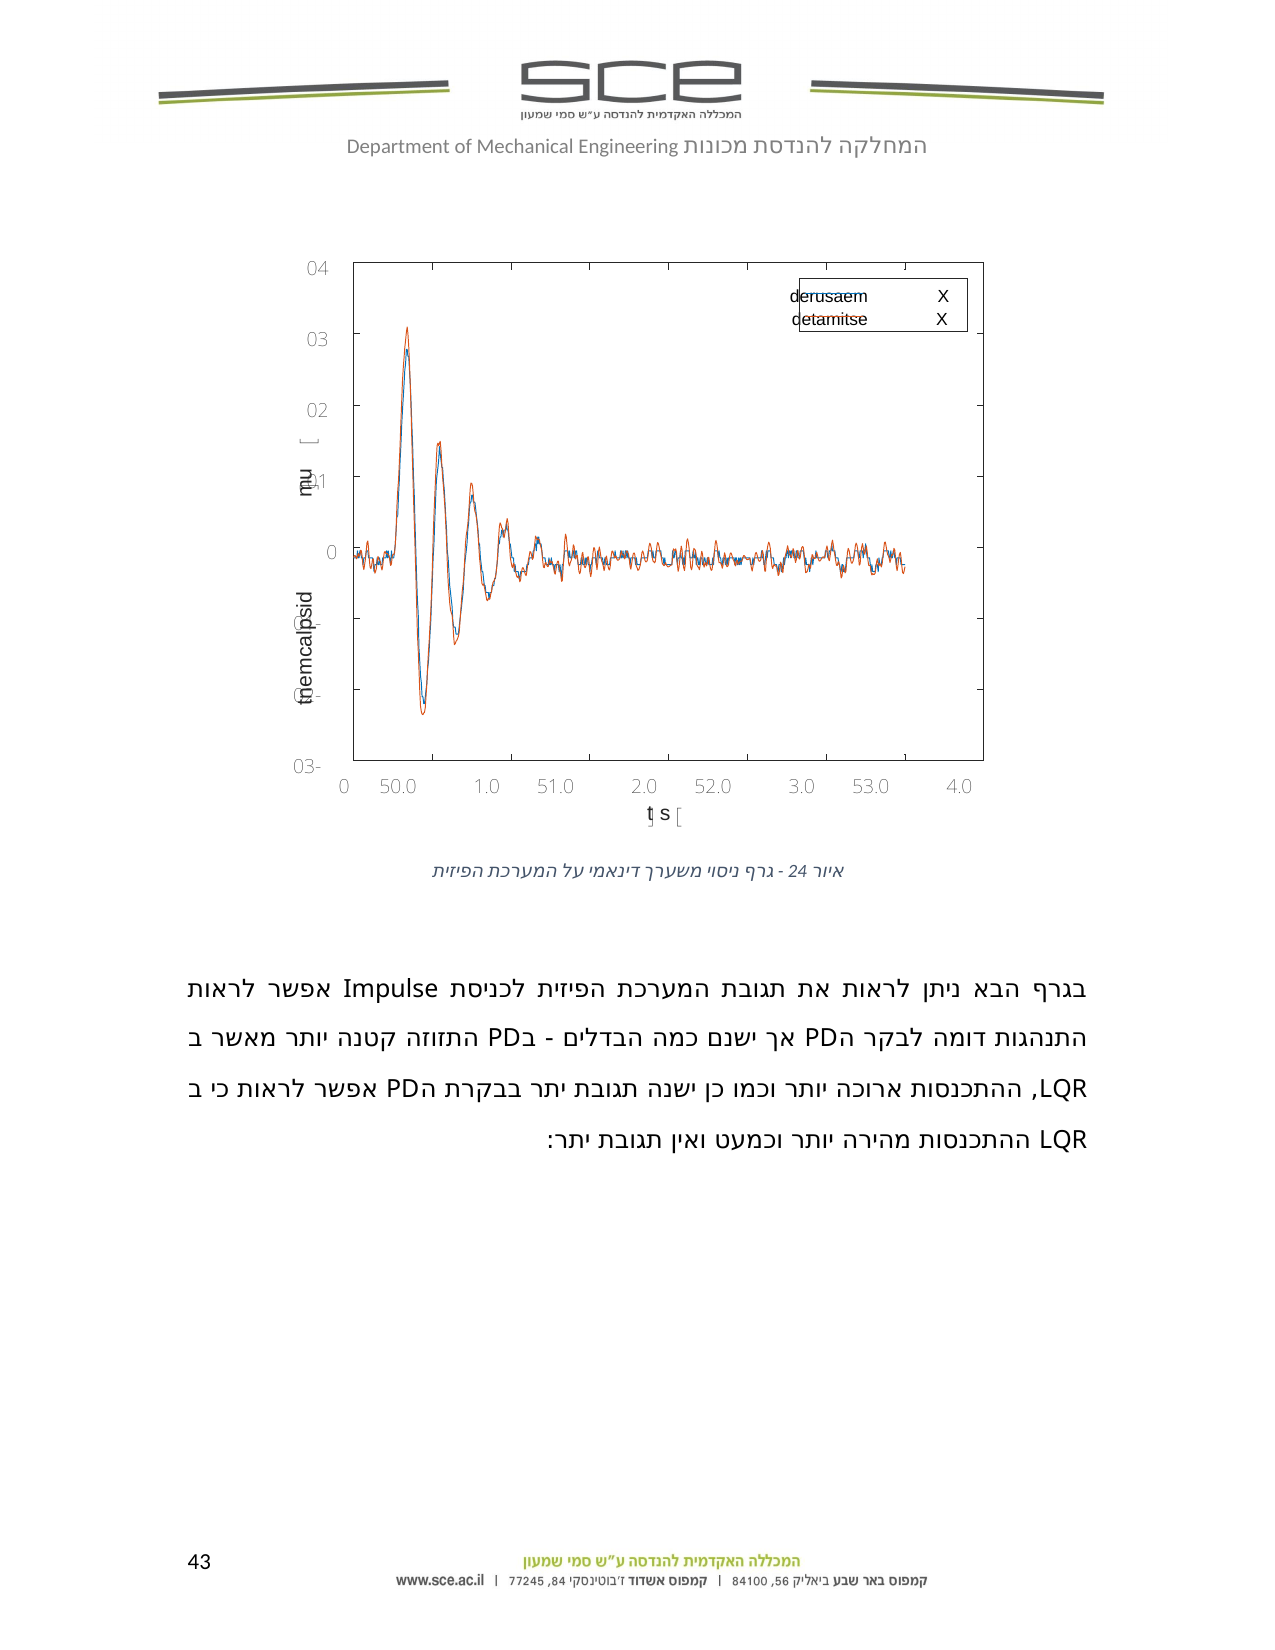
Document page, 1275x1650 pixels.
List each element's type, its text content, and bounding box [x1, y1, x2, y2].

picture [94, 0, 1168, 143]
picture [211, 1508, 1112, 1640]
text בגרף הבא ניתן לראות את תגובת המערכת הפיזית לכניסת Impulse אפשר לראות התנהגות דומה לבקר הPD אך ישנם כמה הבדלים - בPD התזוזה קטנה יותר מאשר בLQR, ההתכנסות ארוכה יותר וכמו כן ישנה תגובת יתר בבקרת הPD אפשר לראות כי בLQR ההתכנסות מהירה יותר וכמעט ואין תגובת יתר: [187, 971, 1087, 1156]
